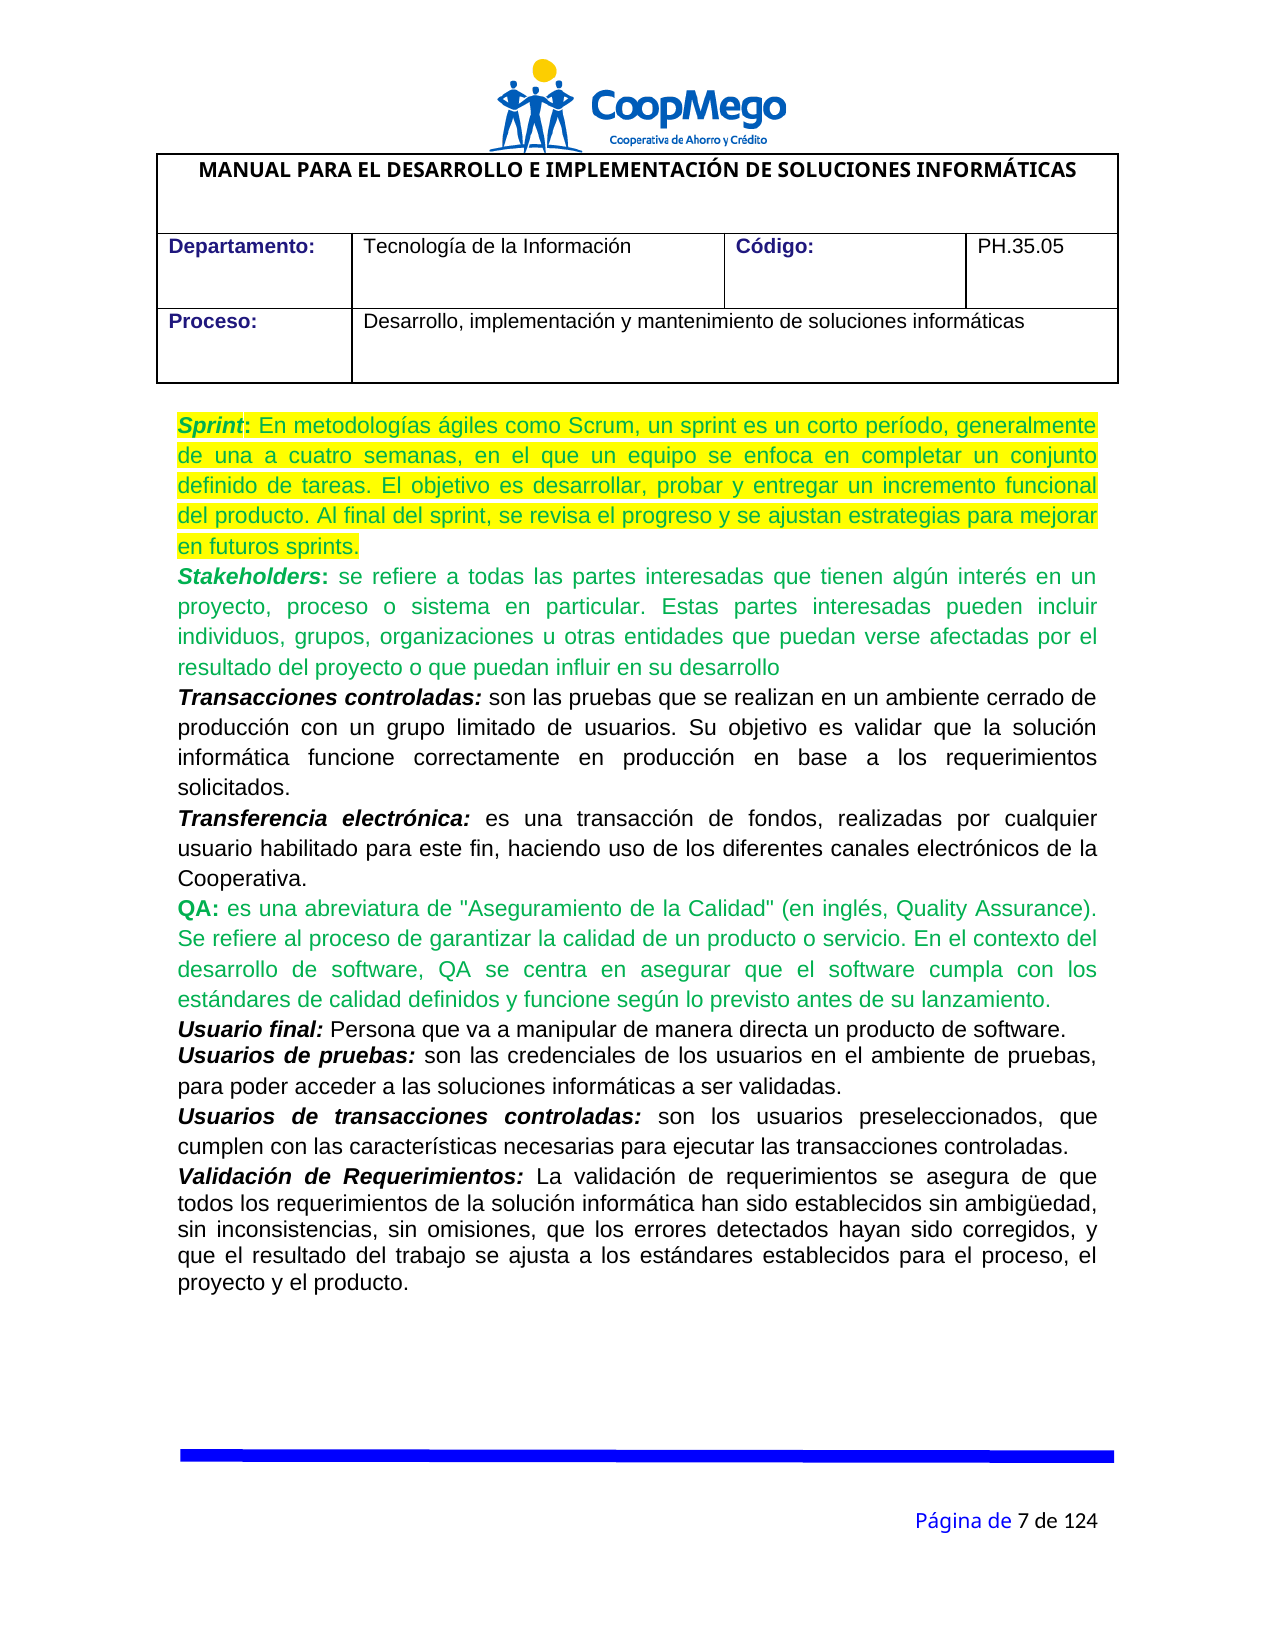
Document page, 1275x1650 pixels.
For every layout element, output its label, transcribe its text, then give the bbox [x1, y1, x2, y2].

text Transacciones controladas: son las pruebas que se realizan en un ambiente cerrado de producción con un grupo limitado de usuarios. Su objetivo es validar que la solución informática funcione correctamente en producción en base a los requerimientos solicitados. [177, 684, 1098, 801]
text Usuarios de transacciones controladas: son los usuarios preseleccionados, que cumplen con las características necesarias para ejecutar las transacciones controladas. [177, 1103, 1098, 1159]
picture [488, 59, 787, 153]
text Stakeholders: se refiere a todas las partes interesadas que tienen algún interés en un proyecto, proceso o sistema en particular. Estas partes interesadas pueden incluir individuos, grupos, organizaciones u otras entidades que puedan verse afectadas por el resultado del proyecto o que puedan influir en su desarrollo [177, 563, 1098, 680]
text Usuarios de pruebas: son las credenciales de los usuarios en el ambiente de pruebas, para poder acceder a las soluciones informáticas a ser validadas. [177, 1042, 1098, 1099]
text Validación de Requerimientos: La validación de requerimientos se asegura de que todos los requerimientos de la solución informática han sido establecidos sin ambigüedad, sin inconsistencias, sin omisiones, que los errores detectados hayan sido corregidos, y que el resultado del trabajo se ajusta a los estándares establecidos para el proceso, el proyecto y el producto. [177, 1163, 1098, 1295]
text Sprint: En metodologías ágiles como Scrum, un sprint es un corto período, generalmente de una a cuatro semanas, en el que un equipo se enfoca en completar un conjunto definido de tareas. El objetivo es desarrollar, probar y entregar un incremento funcional del producto. Al final del sprint, se revisa el progreso y se ajustan estrategias para mejorar en futuros sprints. [177, 529, 1098, 559]
text Transferencia electrónica: es una transacción de fondos, realizadas por cualquier usuario habilitado para este fin, haciendo uso de los diferentes canales electrónicos de la Cooperativa. QA: es una abreviatura de "Aseguramiento de la Calidad" (en inglés, Quality Assurance). Se refiere al proceso de garantizar la calidad de un producto o servicio. En el contexto del desarrollo de software, QA se centra en asegurar que el software cumpla con los estándares de calidad definidos y funcione según lo previsto antes de su lanzamiento. [177, 804, 1098, 1012]
text Usuario final: Persona que va a manipular de manera directa un producto de software. [177, 1016, 1098, 1042]
